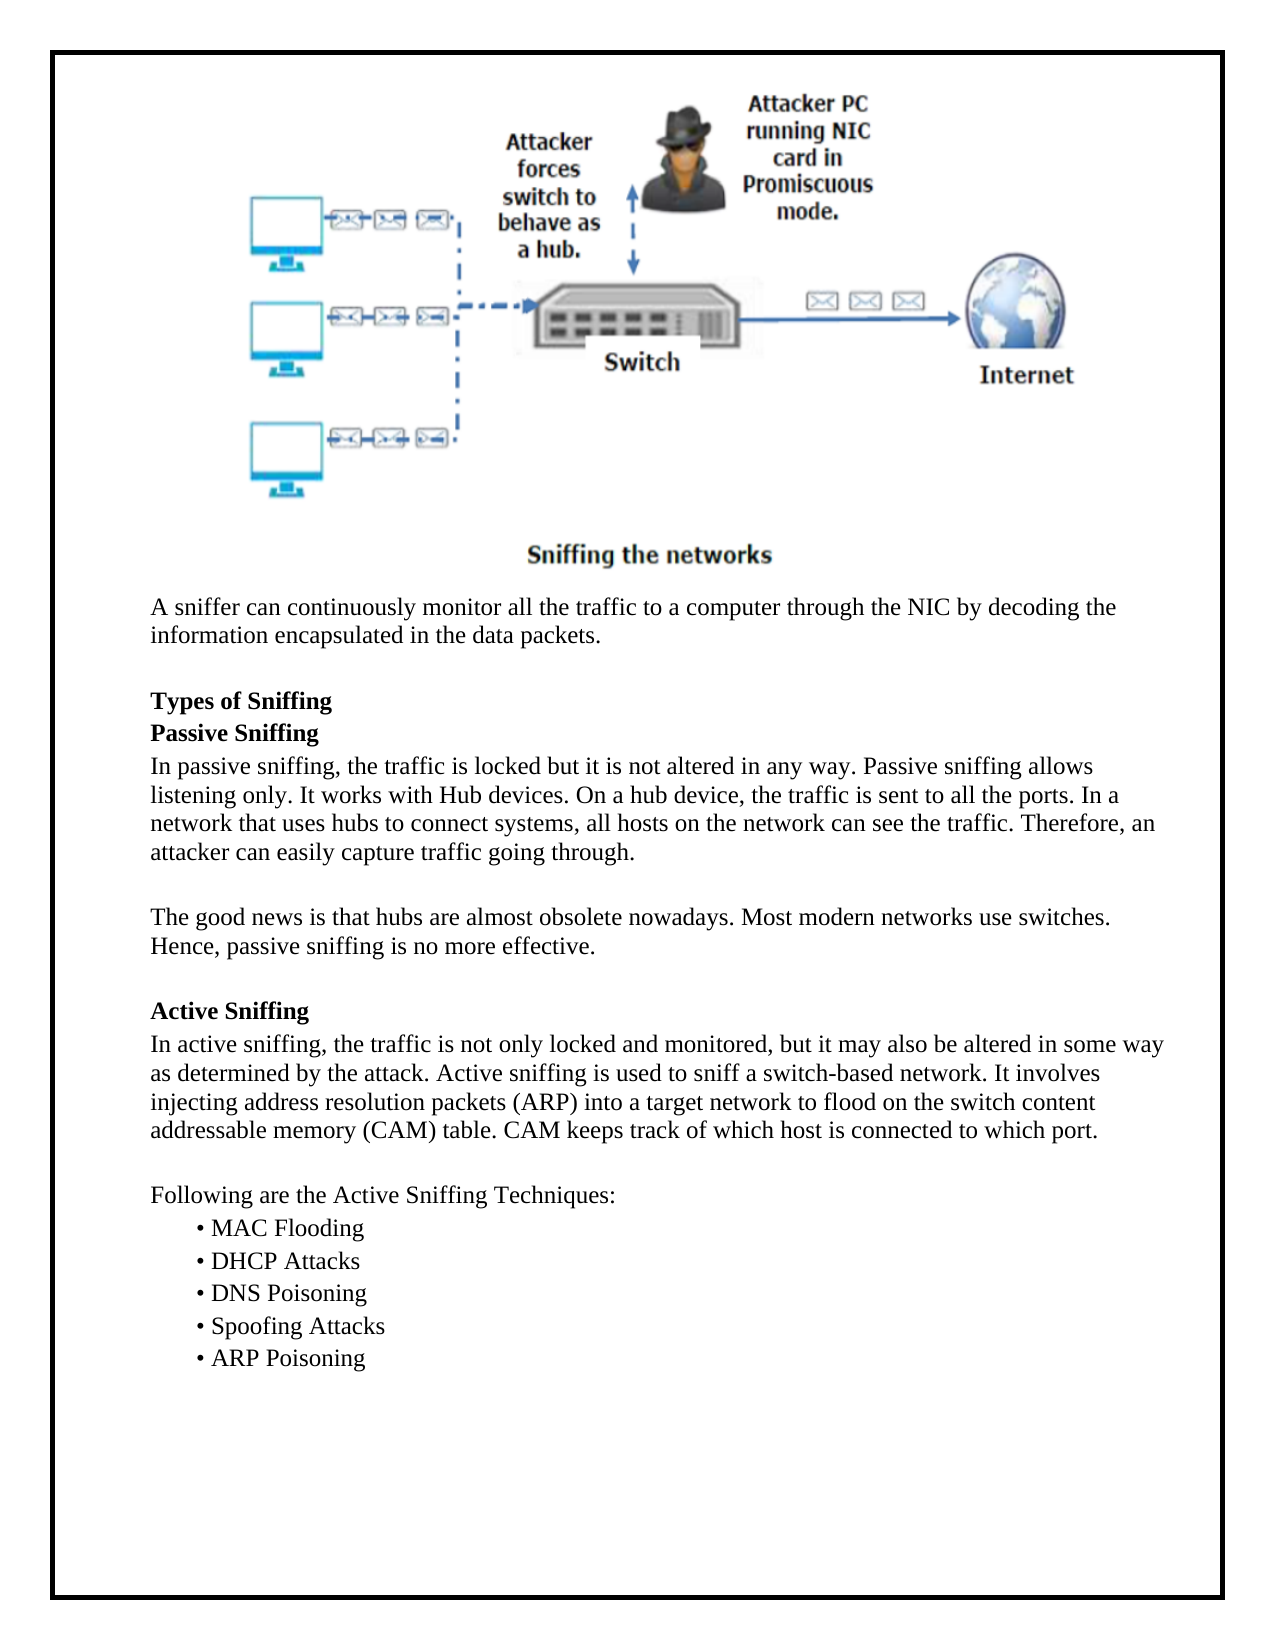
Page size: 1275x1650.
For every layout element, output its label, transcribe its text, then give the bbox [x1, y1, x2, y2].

text In passive sniffing, the traffic is locked but it is not altered in any way. Passive sniffing allows listening only. It works with Hub devices. On a hub device, the traffic is sent to all the ports. In a network that uses hubs to connect systems, all hosts on the network can see the traffic. Therefore, an attacker can easily capture traffic going through. [150, 751, 1167, 866]
text • ARP Poisoning [196, 1343, 1167, 1372]
text Active Sniffing [150, 996, 1167, 1025]
text A sniffer can continuously monitor all the traffic to a computer through the NIC by decoding the information encapsulated in the data packets. [150, 592, 1167, 649]
text • DNS Poisoning [196, 1278, 1167, 1307]
picture [215, 70, 1102, 588]
text • MAC Flooding [196, 1213, 1167, 1242]
text Following are the Active Sniffing Techniques: [150, 1181, 1167, 1209]
text • Spoofing Attacks [196, 1311, 1167, 1340]
text Passive Sniffing [150, 718, 1167, 747]
text In active sniffing, the traffic is not only locked and monitored, but it may also be altered in some way as determined by the attack. Active sniffing is used to sniff a switch-based network. It involves injecting address resolution packets (ARP) into a target network to flood on the switch content addressable memory (CAM) table. CAM keeps track of which host is connected to which port. [150, 1029, 1167, 1144]
text The good news is that hubs are almost obsolete nowadays. Most modern networks use switches. Hence, passive sniffing is no more effective. [150, 902, 1167, 960]
text Types of Sniffing [150, 686, 1167, 714]
text • DHCP Attacks [196, 1246, 1167, 1274]
